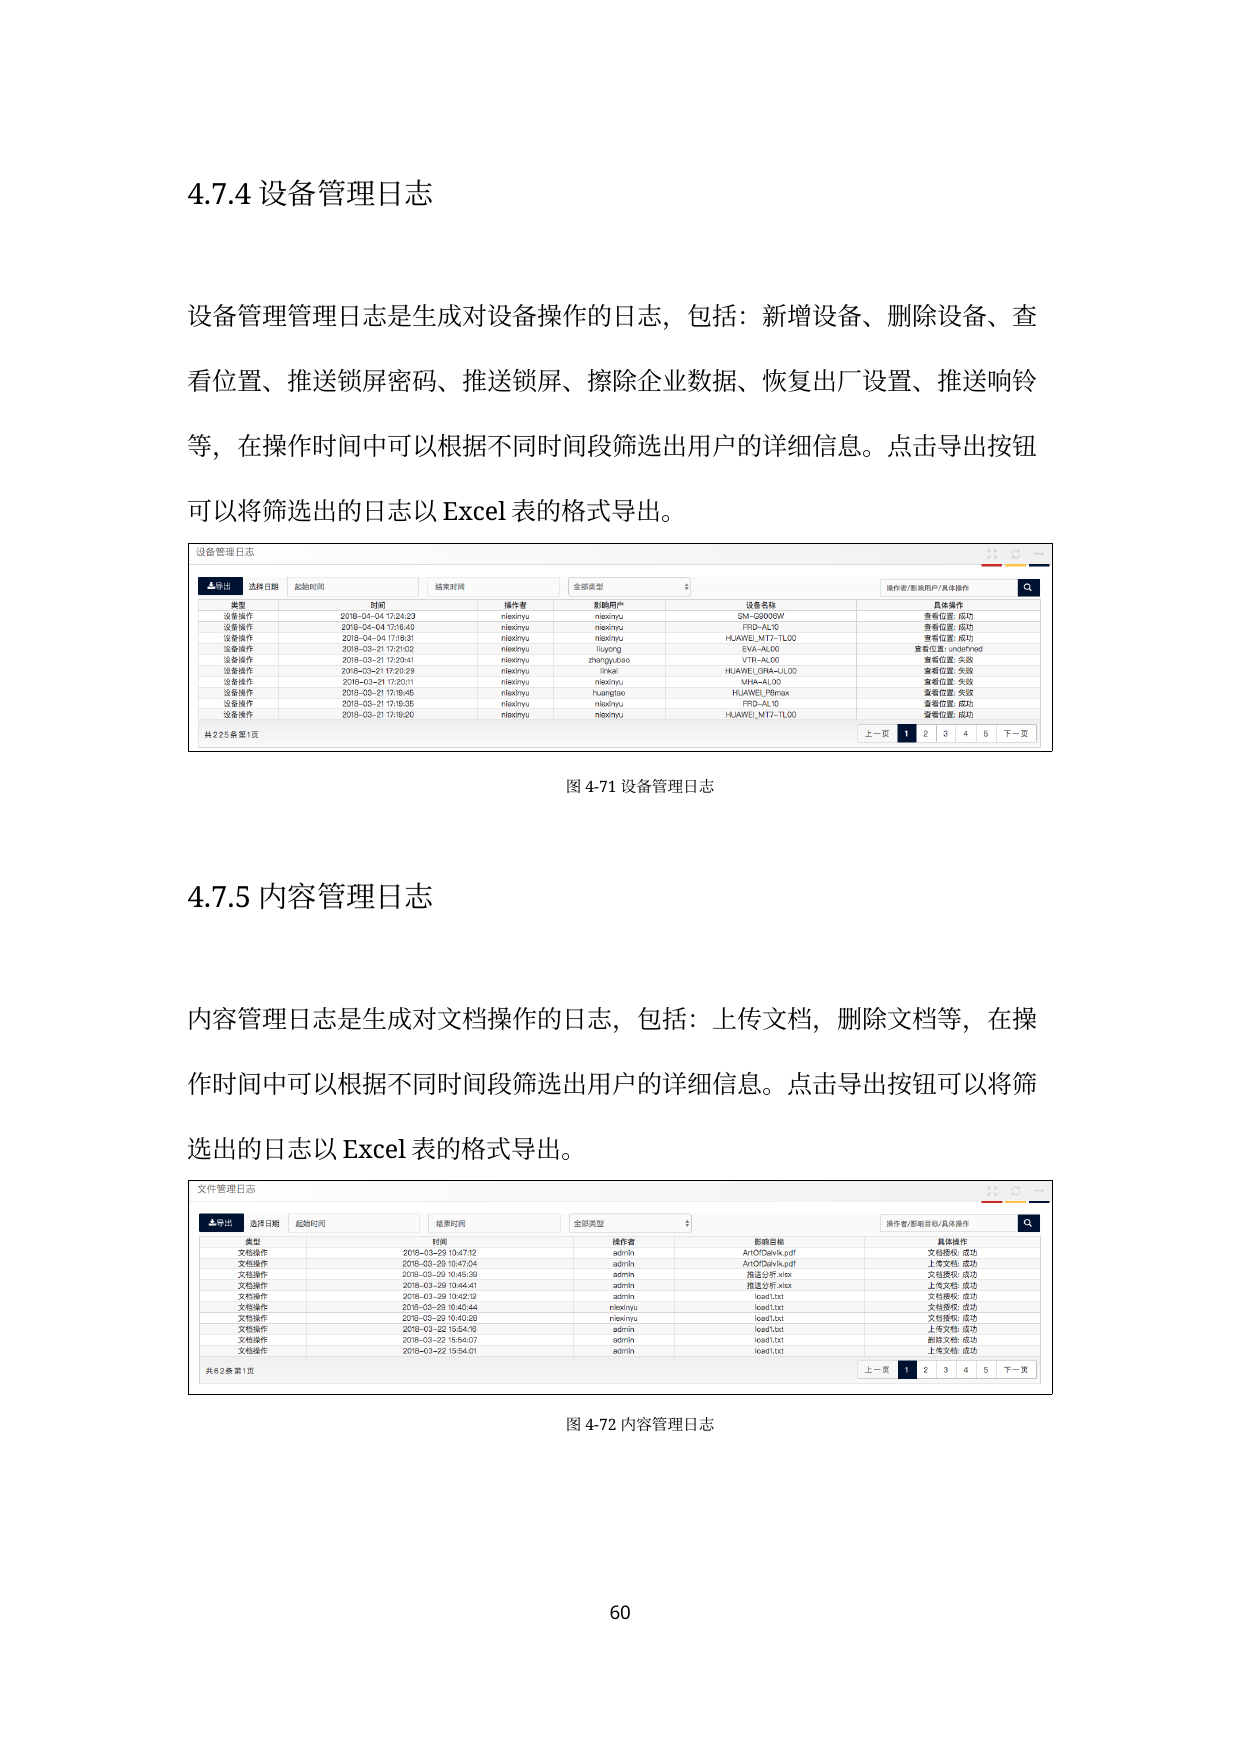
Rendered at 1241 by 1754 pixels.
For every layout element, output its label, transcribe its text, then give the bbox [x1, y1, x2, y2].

picture [189, 1181, 1052, 1394]
subtitle 4.7.5 内容管理日志 [187, 862, 1053, 927]
text 图 4-71 设备管理日志 [187, 770, 1053, 802]
text 图 4-72 内容管理日志 [187, 1407, 1053, 1440]
text 设备管理管理日志是生成对设备操作的日志，包括：新增设备、删除设备、查看位置、推送锁屏密码、推送锁屏、擦除企业数据、恢复出厂设置、推送响铃等，在操作时间中可以根据不同时间段筛选出用户的详细信息。点击导出按钮可以将筛选出的日志以Excel表的格式导出。 [187, 282, 1053, 542]
picture [189, 544, 1052, 751]
subtitle 4.7.4 设备管理日志 [187, 160, 1053, 225]
text 内容管理日志是生成对文档操作的日志，包括：上传文档，删除文档等，在操作时间中可以根据不同时间段筛选出用户的详细信息。点击导出按钮可以将筛选出的日志以Excel表的格式导出。 [187, 985, 1053, 1180]
